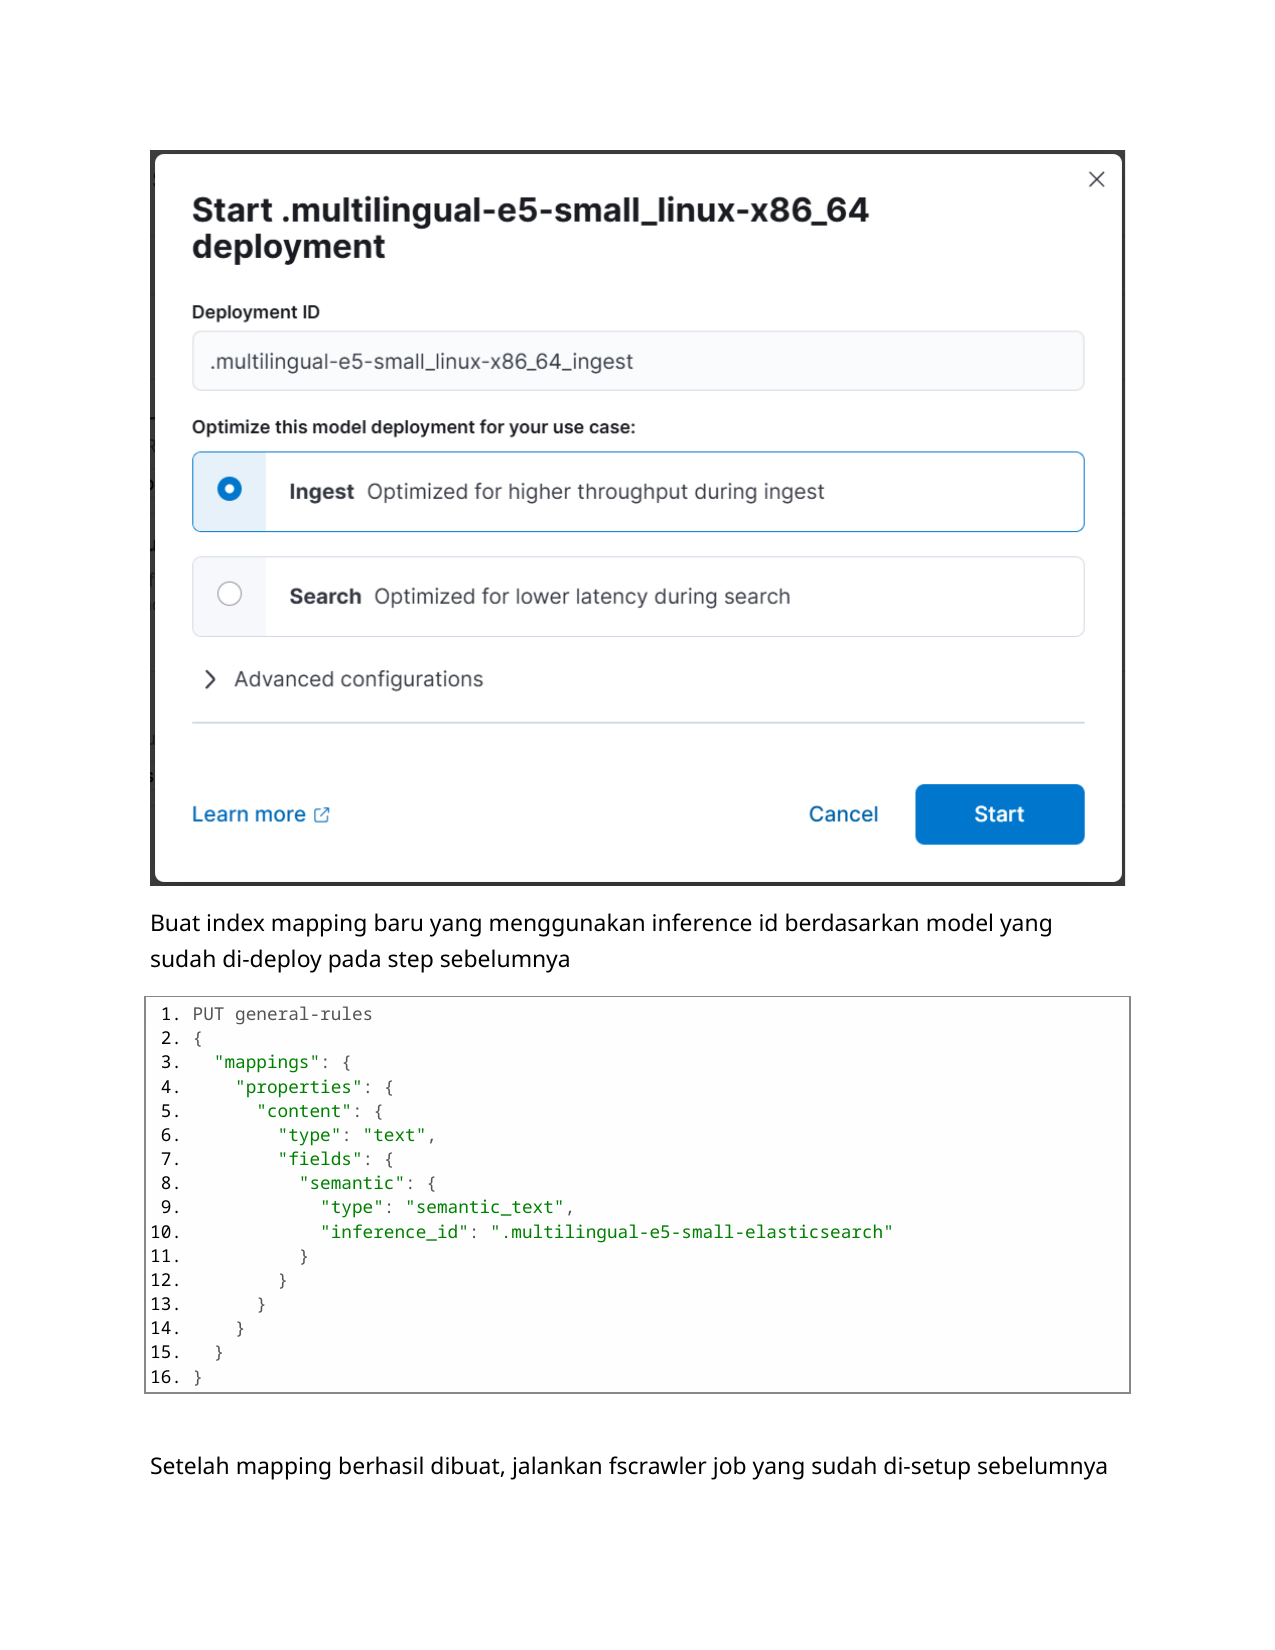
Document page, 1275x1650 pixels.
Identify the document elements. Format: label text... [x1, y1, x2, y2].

text 5. "content": { [150, 1098, 1125, 1122]
text 12. } [150, 1267, 1125, 1292]
text 13. } [150, 1292, 1125, 1316]
text 1. PUT general-rules [146, 997, 1129, 1026]
text 8. "semantic": { [150, 1171, 1125, 1195]
text 11. } [150, 1243, 1125, 1267]
picture [150, 150, 1125, 886]
text 3. "mappings": { [150, 1050, 1125, 1074]
text 6. "type": "text", [150, 1122, 1125, 1147]
text Buat index mapping baru yang menggunakan inference id berdasarkan model yang sudah di-deploy pada step sebelumnya [150, 907, 1125, 974]
text 4. "properties": { [150, 1074, 1125, 1098]
text 14. } [150, 1316, 1125, 1340]
text Setelah mapping berhasil dibuat, jalankan fscrawler job yang sudah di-setup sebelumnya [150, 1450, 1125, 1481]
text 10. "inference_id": ".multilingual-e5-small-elasticsearch" [150, 1219, 1125, 1243]
text 16. } [146, 1358, 1129, 1392]
text 7. "fields": { [150, 1147, 1125, 1171]
text 2. { [150, 1026, 1125, 1050]
text 15. } [150, 1340, 1125, 1358]
text 9. "type": "semantic_text", [150, 1195, 1125, 1219]
